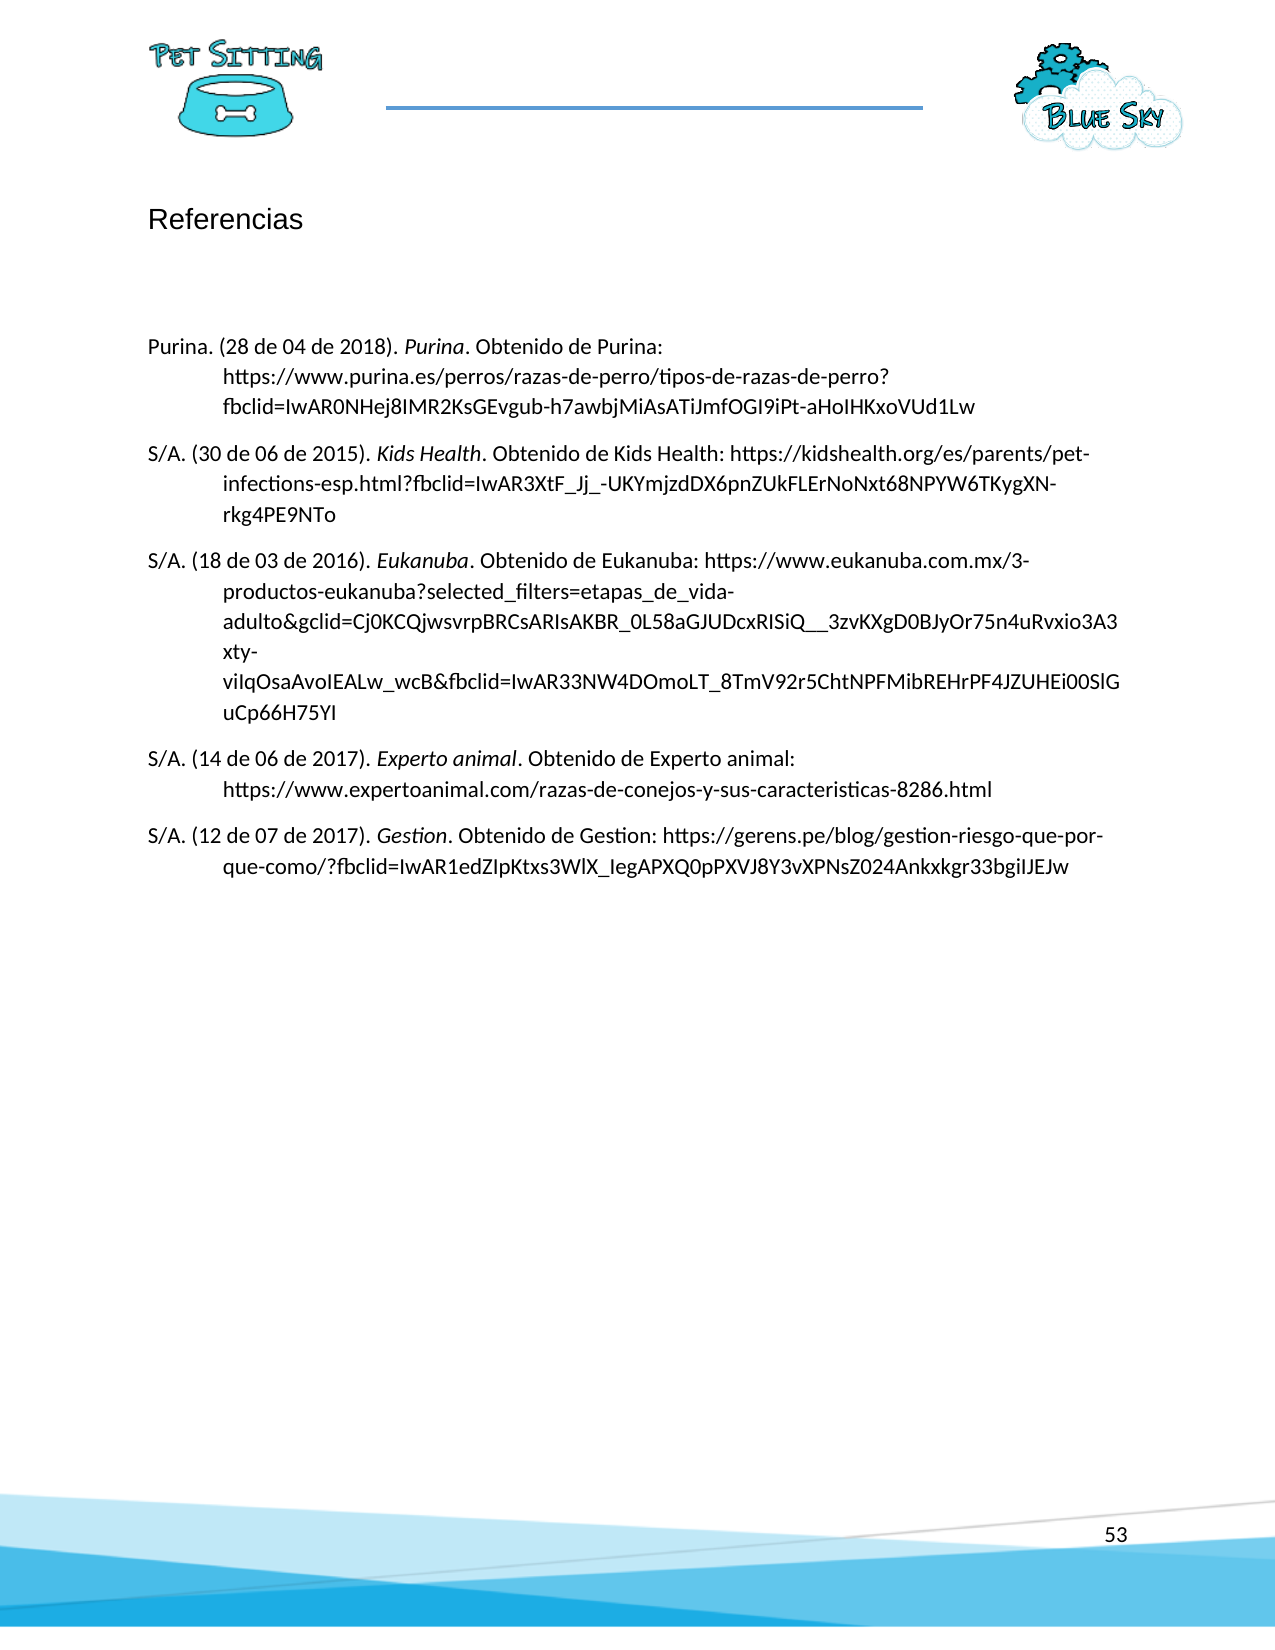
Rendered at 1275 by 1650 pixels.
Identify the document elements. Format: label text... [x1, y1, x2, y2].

picture [142, 27, 332, 144]
picture [1008, 43, 1188, 155]
picture [0, 1457, 1275, 1633]
subtitle Referencias [148, 202, 1127, 236]
